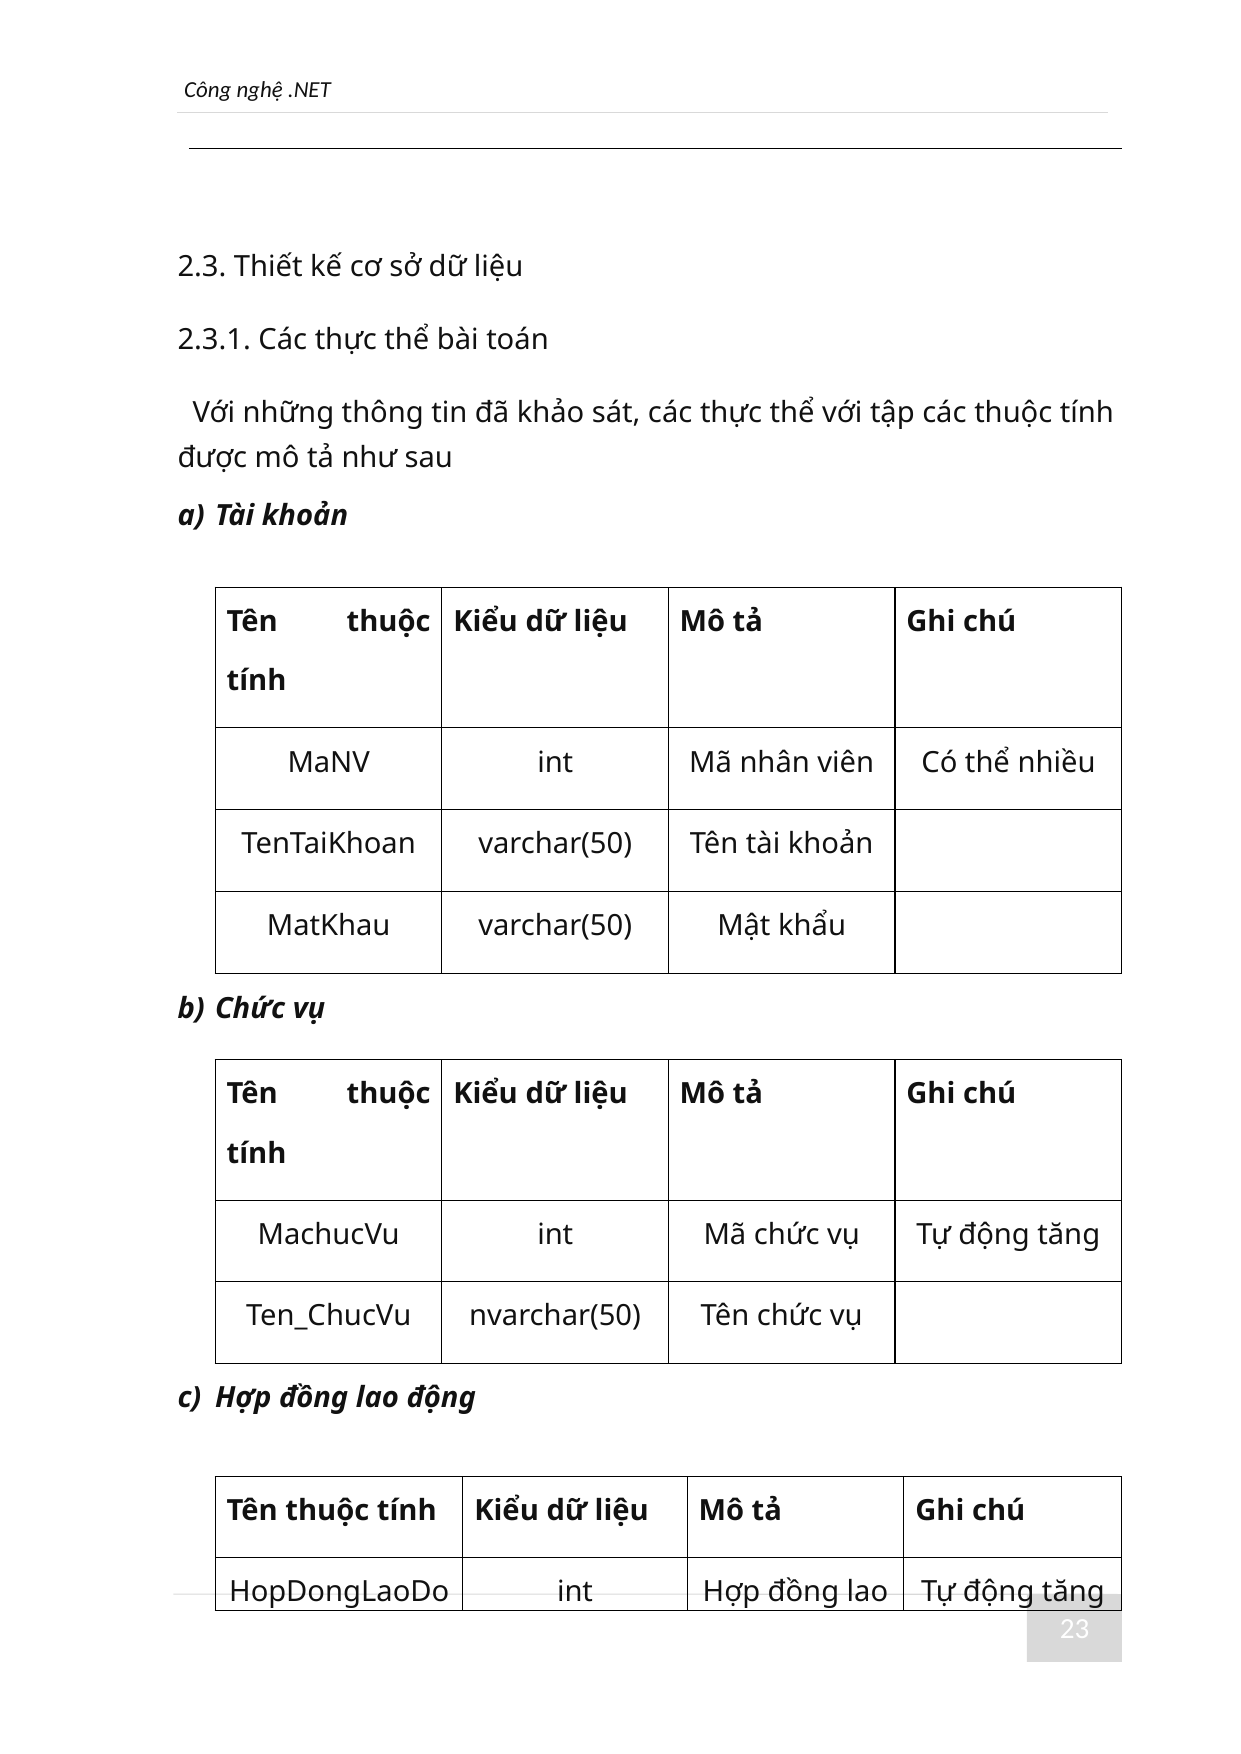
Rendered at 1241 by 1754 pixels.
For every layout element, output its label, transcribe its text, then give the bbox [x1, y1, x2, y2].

list Tài khoản [177, 495, 1122, 534]
table_cell int [442, 1201, 668, 1281]
table_cell Mã chức vụ [669, 1201, 894, 1281]
table_cell [896, 810, 1121, 891]
table_cell [896, 892, 1121, 973]
table_header Kiểu dữ liệu [463, 1477, 687, 1557]
table_cell Tên chức vụ [669, 1282, 894, 1363]
table_header Tên thuộc tính [216, 588, 441, 727]
table_header Mô tả [688, 1477, 903, 1557]
table_header Ghi chú [896, 1060, 1121, 1199]
table_cell varchar(50) [442, 810, 668, 891]
table_cell nvarchar(50) [442, 1282, 668, 1363]
table_cell MaNV [216, 728, 441, 808]
table_header Ghi chú [904, 1477, 1121, 1557]
text Với những thông tin đã khảo sát, các thực thể với tập các thuộc tính được mô tả như sau [177, 391, 1122, 476]
subtitle 2.3.1. Các thực thể bài toán [177, 318, 1122, 358]
table_header Ghi chú [896, 588, 1121, 727]
table_header Tên thuộc tính [216, 1477, 462, 1557]
table_cell MatKhau [216, 892, 441, 973]
table_cell TenTaiKhoan [216, 810, 441, 891]
subtitle 2.3. Thiết kế cơ sở dữ liệu [177, 246, 1122, 285]
table_cell Tên tài khoản [669, 810, 894, 891]
table_cell varchar(50) [442, 892, 668, 973]
table_cell Có thể nhiều [896, 728, 1121, 808]
table_header Tên thuộc tính [216, 1060, 441, 1199]
table_cell int [463, 1558, 687, 1610]
table_cell int [442, 728, 668, 808]
table_cell Tự động tăng [896, 1201, 1121, 1281]
table_cell [896, 1282, 1121, 1363]
table_header Mô tả [669, 588, 894, 727]
table_header Kiểu dữ liệu [442, 588, 668, 727]
table_cell Ten_ChucVu [216, 1282, 441, 1363]
table_header Kiểu dữ liệu [442, 1060, 668, 1199]
table_cell MachucVu [216, 1201, 441, 1281]
table_cell HopDongLaoDong [216, 1558, 462, 1610]
table_cell Mật khẩu [669, 892, 894, 973]
table_header Mô tả [669, 1060, 894, 1199]
list Chức vụ [177, 987, 1122, 1027]
table_cell Tự động tăng [904, 1558, 1121, 1610]
list Hợp đồng lao động [177, 1377, 1122, 1416]
table_cell Mã nhân viên [669, 728, 894, 808]
table_cell Hợp đồng lao động [688, 1558, 903, 1610]
